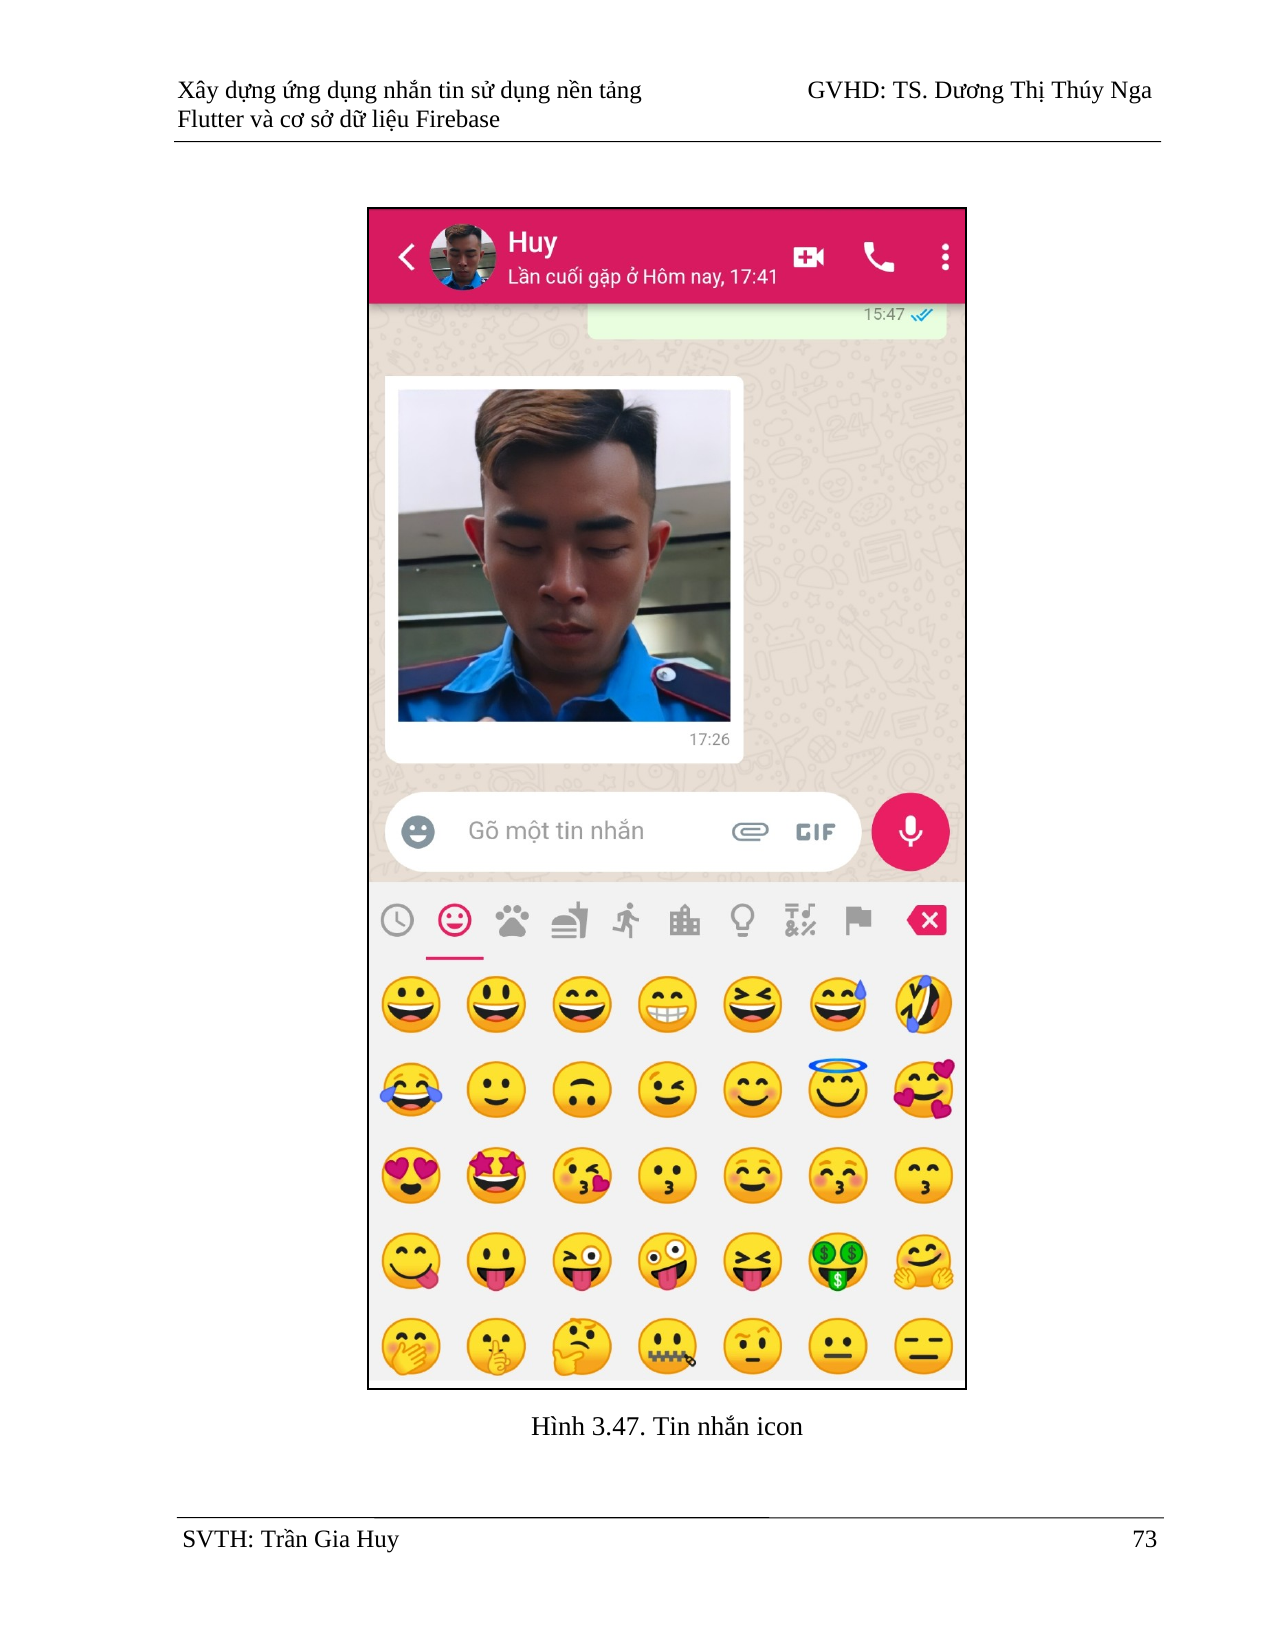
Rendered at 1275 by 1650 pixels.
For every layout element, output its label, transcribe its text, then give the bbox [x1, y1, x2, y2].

picture [369, 209, 965, 1388]
